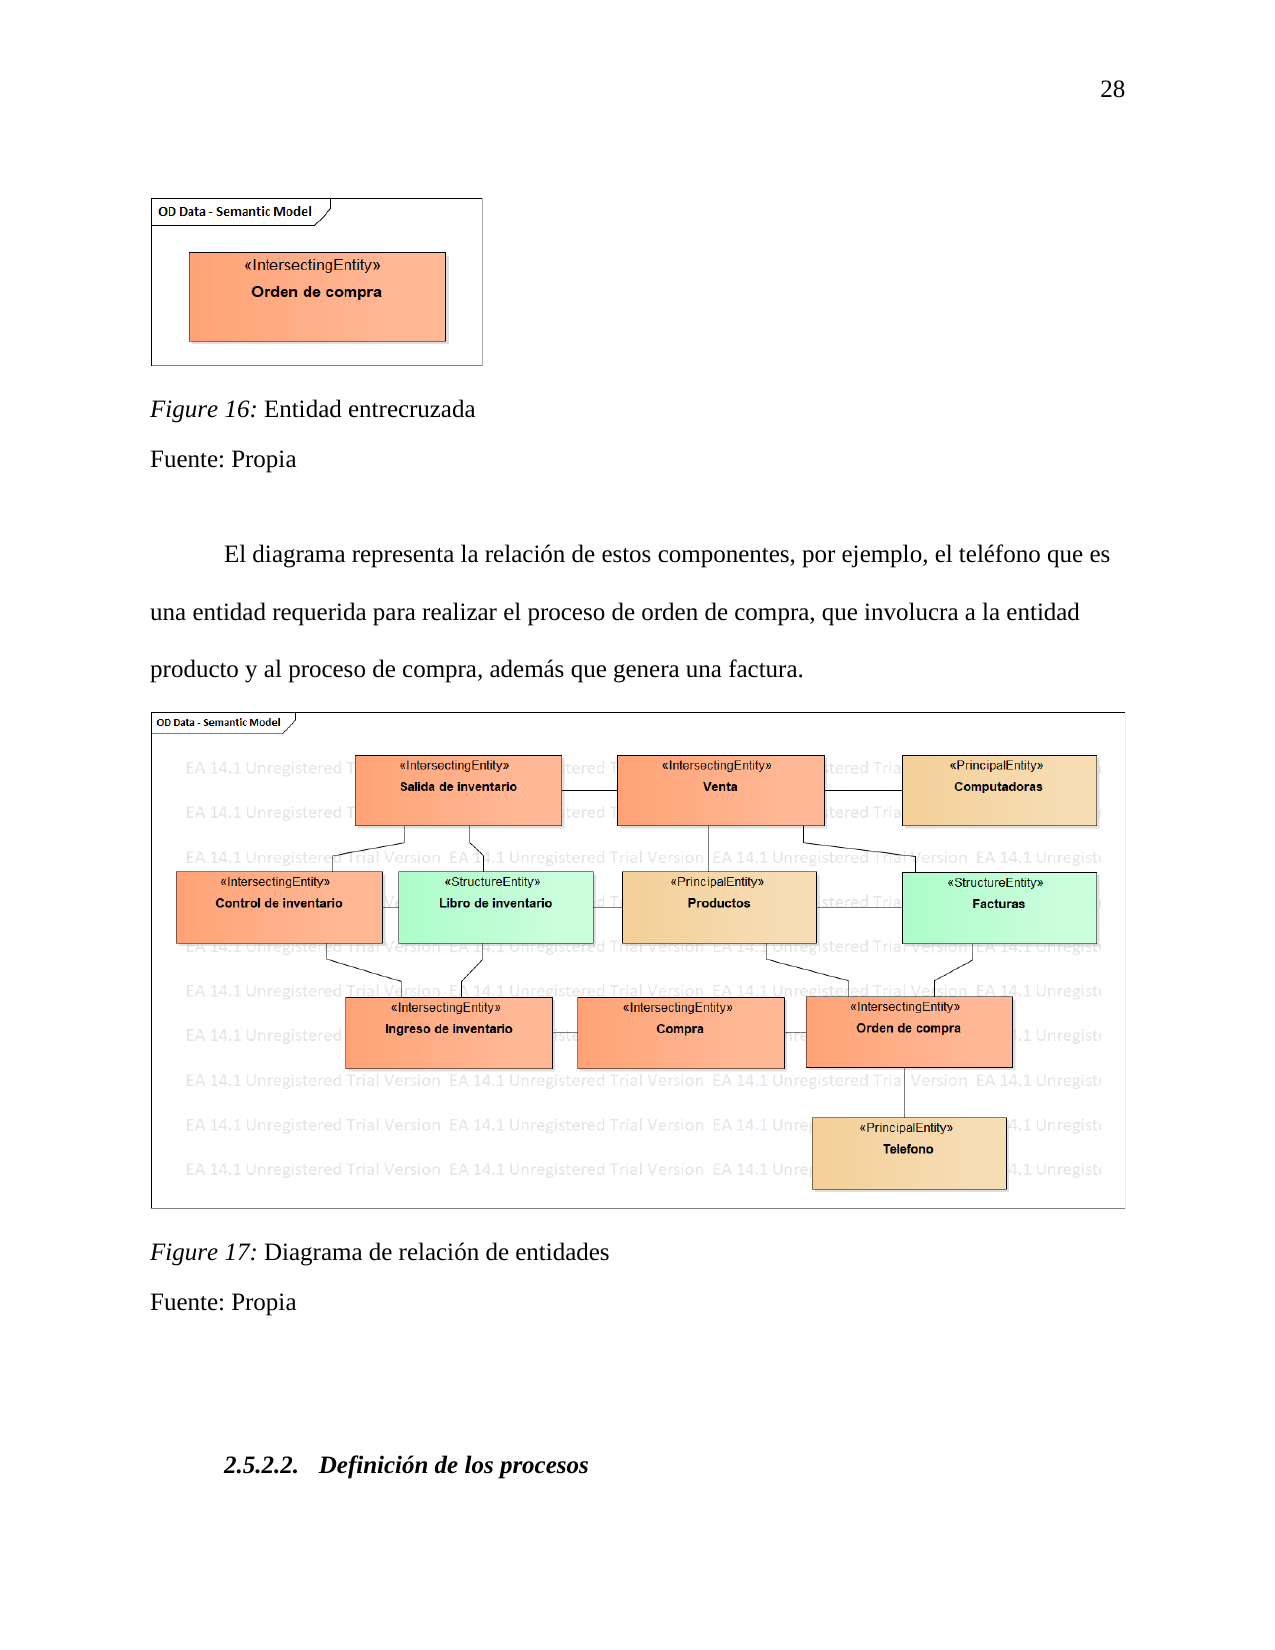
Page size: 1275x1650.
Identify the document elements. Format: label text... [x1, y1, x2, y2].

picture [150, 198, 483, 366]
text Figure 17: Diagrama de relación de entidades [150, 1237, 1125, 1266]
text Fuente: Propia [150, 1287, 1125, 1316]
subtitle Definición de los procesos [224, 1450, 1125, 1478]
text El diagrama representa la relación de estos componentes, por ejemplo, el teléfono que es una entidad requerida para realizar el proceso de orden de compra, que involucra a la entidad producto y al proceso de compra, además que genera una factura. [150, 539, 1125, 683]
text Fuente: Propia [150, 444, 1125, 472]
text Figure 16: Entidad entrecruzada [150, 394, 1125, 423]
picture [150, 711, 1125, 1209]
